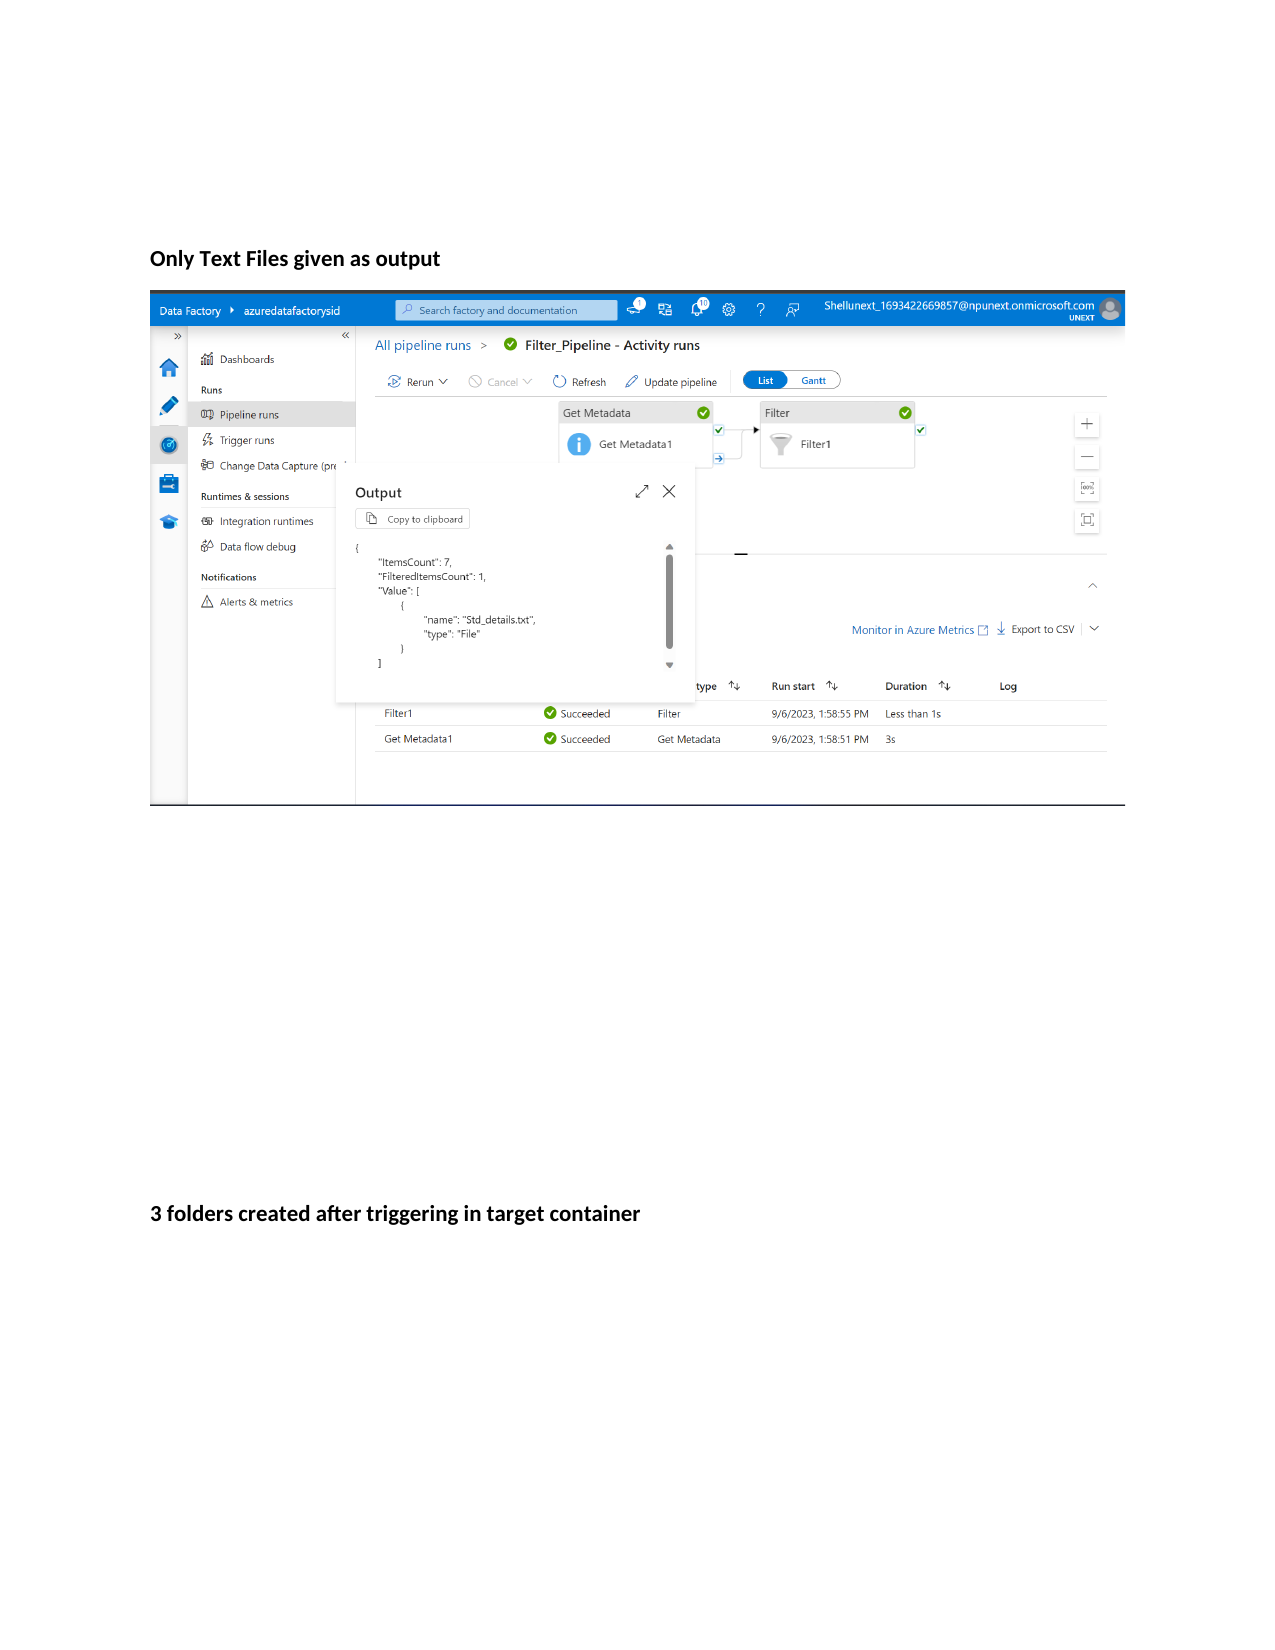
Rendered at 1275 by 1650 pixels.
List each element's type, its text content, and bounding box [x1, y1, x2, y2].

text Only Text Files given as output [150, 244, 1125, 272]
picture [150, 290, 1125, 806]
text 3 folders created after triggering in target container [150, 1199, 1125, 1227]
